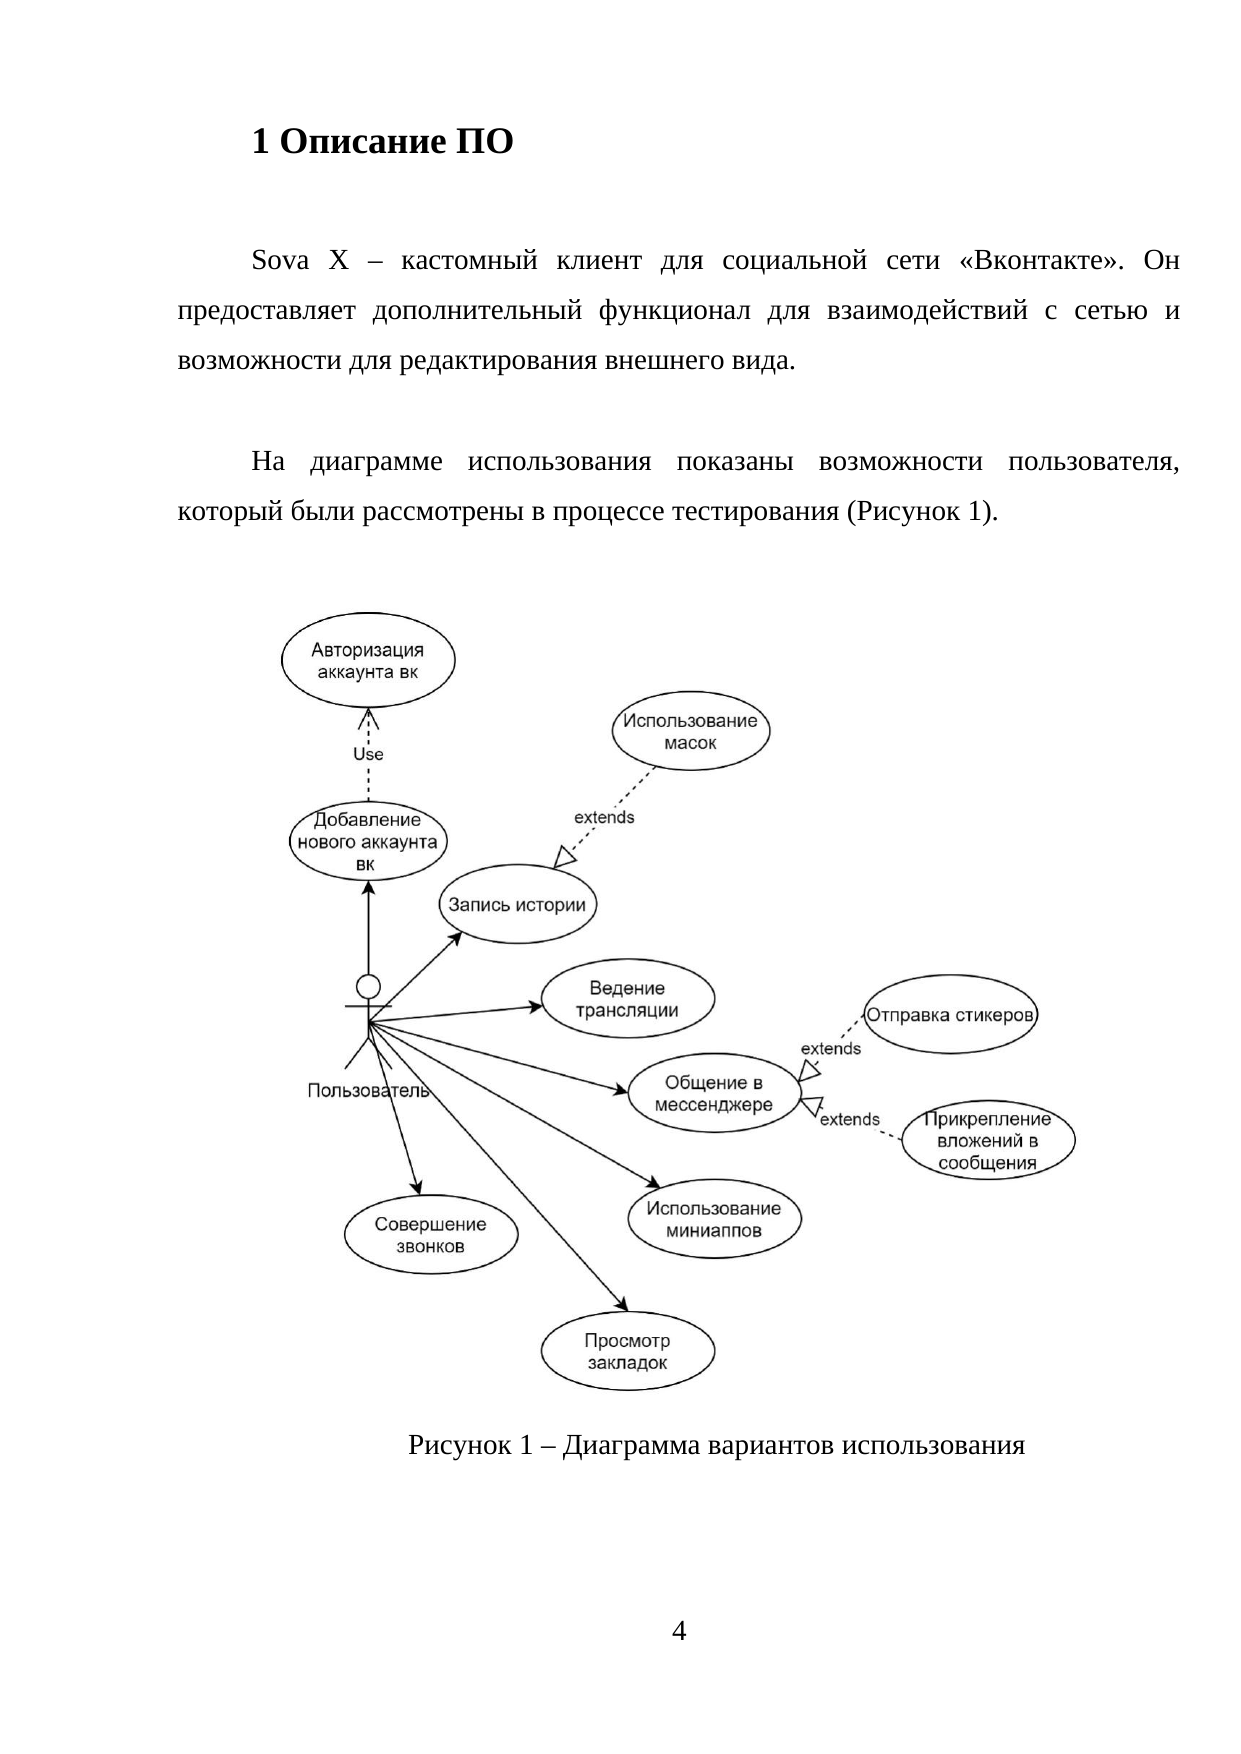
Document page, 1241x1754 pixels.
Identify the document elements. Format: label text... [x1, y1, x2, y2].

text На диаграмме использования показаны возможности пользователя, который были рассмотрены в процессе тестирования (Рисунок 1). [177, 443, 1181, 527]
picture [265, 596, 1093, 1408]
text Sova X – кастомный клиент для социальной сети «Вконтакте». Он предоставляет дополнительный функционал для взаимодействий с сетью и возможности для редактирования внешнего вида. [177, 242, 1181, 376]
text 1 Описание ПО [251, 118, 1181, 161]
